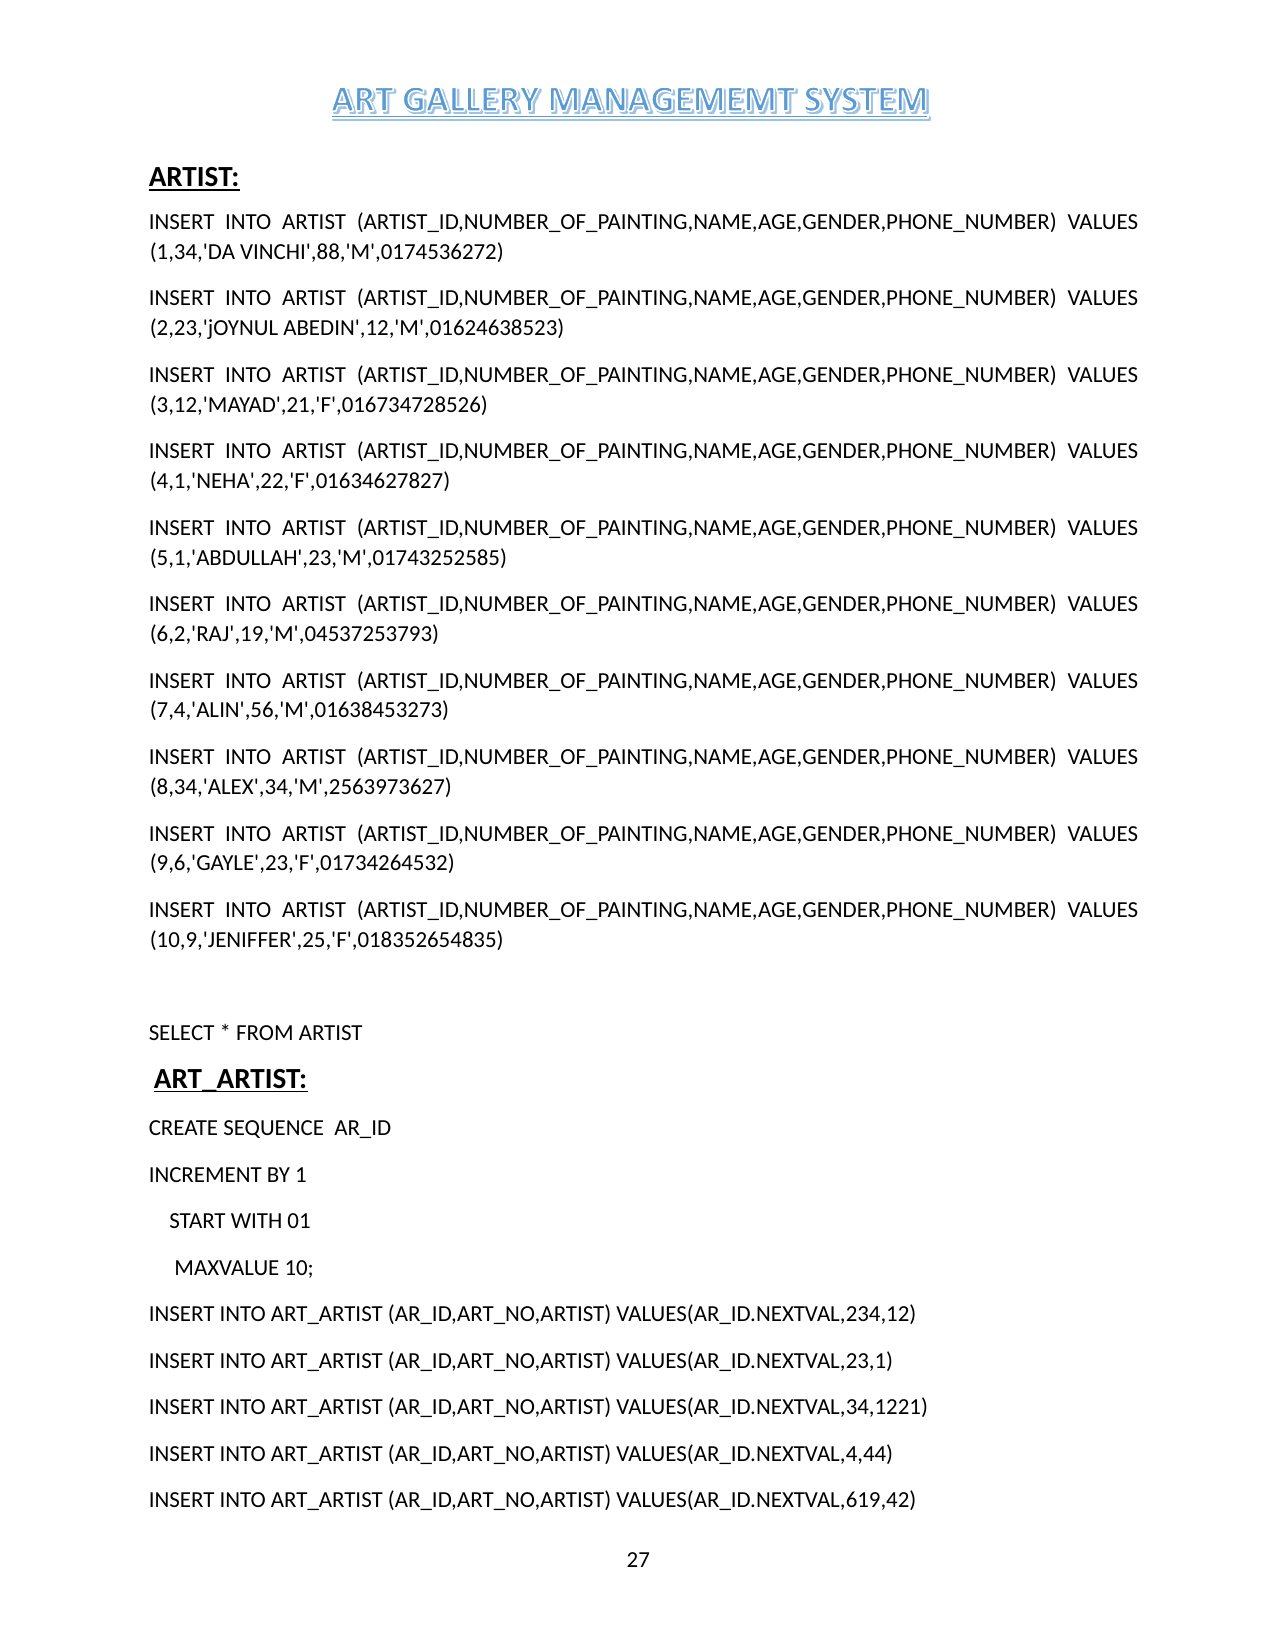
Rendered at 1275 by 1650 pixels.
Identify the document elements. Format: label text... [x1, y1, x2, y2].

text INSERT INTO ART_ARTIST (AR_ID,ART_NO,ARTIST) VALUES(AR_ID.NEXTVAL,23,1) [148, 1346, 1139, 1374]
picture [828, 86, 835, 93]
text INSERT INTO ARTIST (ARTIST_ID,NUMBER_OF_PAINTING,NAME,AGE,GENDER,PHONE_NUMBER) VALUES (10,9,'JENIFFER',25,'F',018352654835) [148, 895, 1139, 953]
picture [331, 86, 338, 106]
picture [410, 86, 433, 108]
picture [457, 86, 466, 107]
text INSERT INTO ARTIST (ARTIST_ID,NUMBER_OF_PAINTING,NAME,AGE,GENDER,PHONE_NUMBER) VALUES (9,6,'GAYLE',23,'F',01734264532) [148, 819, 1139, 877]
picture [526, 86, 533, 94]
text INSERT INTO ARTIST (ARTIST_ID,NUMBER_OF_PAINTING,NAME,AGE,GENDER,PHONE_NUMBER) VALUES (2,23,'jOYNUL ABEDIN',12,'M',01624638523) [148, 283, 1139, 341]
text INSERT INTO ARTIST (ARTIST_ID,NUMBER_OF_PAINTING,NAME,AGE,GENDER,PHONE_NUMBER) VALUES (4,1,'NEHA',22,'F',01634627827) [148, 436, 1139, 494]
text INSERT INTO ARTIST (ARTIST_ID,NUMBER_OF_PAINTING,NAME,AGE,GENDER,PHONE_NUMBER) VALUES (6,2,'RAJ',19,'M',04537253793) [148, 589, 1139, 647]
picture [612, 86, 620, 98]
picture [558, 86, 570, 99]
text ARTIST: [148, 158, 1232, 194]
text INSERT INTO ART_ARTIST (AR_ID,ART_NO,ARTIST) VALUES(AR_ID.NEXTVAL,619,42) [148, 1486, 1139, 1514]
picture [330, 61, 985, 149]
text INSERT INTO ARTIST (ARTIST_ID,NUMBER_OF_PAINTING,NAME,AGE,GENDER,PHONE_NUMBER) VALUES (8,34,'ALEX',34,'M',2563973627) [148, 742, 1139, 800]
text INSERT INTO ARTIST (ARTIST_ID,NUMBER_OF_PAINTING,NAME,AGE,GENDER,PHONE_NUMBER) VALUES (3,12,'MAYAD',21,'F',016734728526) [148, 360, 1139, 418]
text SELECT * FROM ARTIST [148, 1018, 526, 1046]
text INSERT INTO ART_ARTIST (AR_ID,ART_NO,ARTIST) VALUES(AR_ID.NEXTVAL,34,1221) [148, 1392, 1139, 1421]
text ART_ARTIST: [148, 1060, 526, 1096]
picture [703, 86, 715, 99]
text INSERT INTO ARTIST (ARTIST_ID,NUMBER_OF_PAINTING,NAME,AGE,GENDER,PHONE_NUMBER) VALUES (5,1,'ABDULLAH',23,'M',01743252585) [148, 513, 1139, 571]
picture [595, 86, 605, 109]
text INSERT INTO ART_ARTIST (AR_ID,ART_NO,ARTIST) VALUES(AR_ID.NEXTVAL,4,44) [148, 1439, 1139, 1467]
picture [578, 86, 587, 109]
text INSERT INTO ART_ARTIST (AR_ID,ART_NO,ARTIST) VALUES(AR_ID.NEXTVAL,234,12) [148, 1299, 1139, 1327]
picture [346, 86, 356, 109]
text INSERT INTO ARTIST (ARTIST_ID,NUMBER_OF_PAINTING,NAME,AGE,GENDER,PHONE_NUMBER) VALUES (7,4,'ALIN',56,'M',01638453273) [148, 666, 1139, 724]
text INCREMENT BY 1 [148, 1160, 1139, 1188]
text INSERT INTO ARTIST (ARTIST_ID,NUMBER_OF_PAINTING,NAME,AGE,GENDER,PHONE_NUMBER) VALUES (1,34,'DA VINCHI',88,'M',0174536272) [148, 207, 1139, 265]
text START WITH 01 [148, 1206, 1139, 1234]
text MAXVALUE 10; [148, 1253, 1139, 1281]
text CREATE SEQUENCE AR_ID [148, 1113, 1139, 1141]
picture [754, 86, 766, 100]
